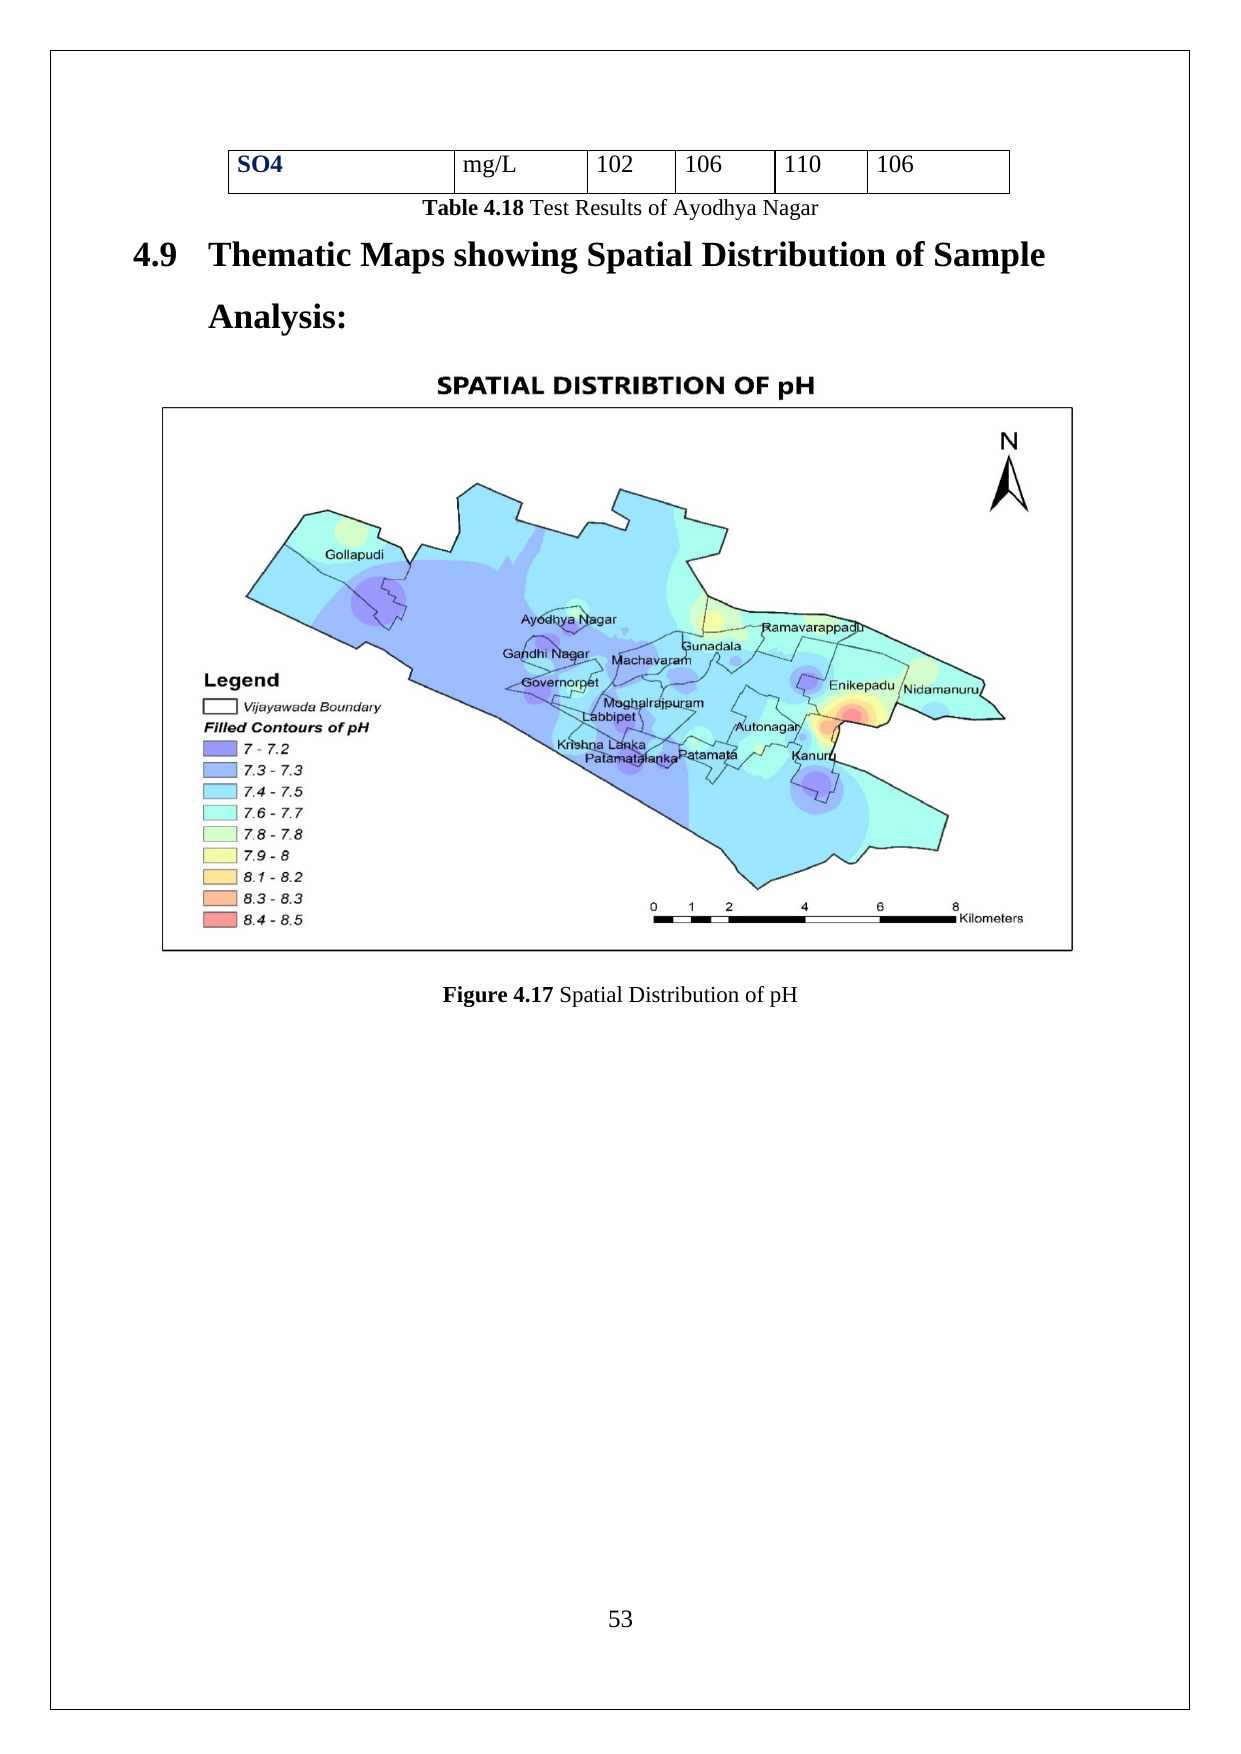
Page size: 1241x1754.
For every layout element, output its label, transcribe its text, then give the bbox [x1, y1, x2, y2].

table_cell 102 [588, 151, 675, 193]
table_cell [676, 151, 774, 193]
text Table 4.18 Test Results of Ayodhya Nagar [133, 194, 1108, 221]
text Figure 4.17 Spatial Distribution of pH [133, 981, 1108, 1008]
table_cell mg/L [455, 151, 587, 193]
table_cell SO4 [229, 151, 454, 193]
text 4.9 Thematic Maps showing Spatial Distribution of Sample Analysis: [133, 234, 1108, 336]
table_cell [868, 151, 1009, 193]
picture [132, 356, 1108, 967]
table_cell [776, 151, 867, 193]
